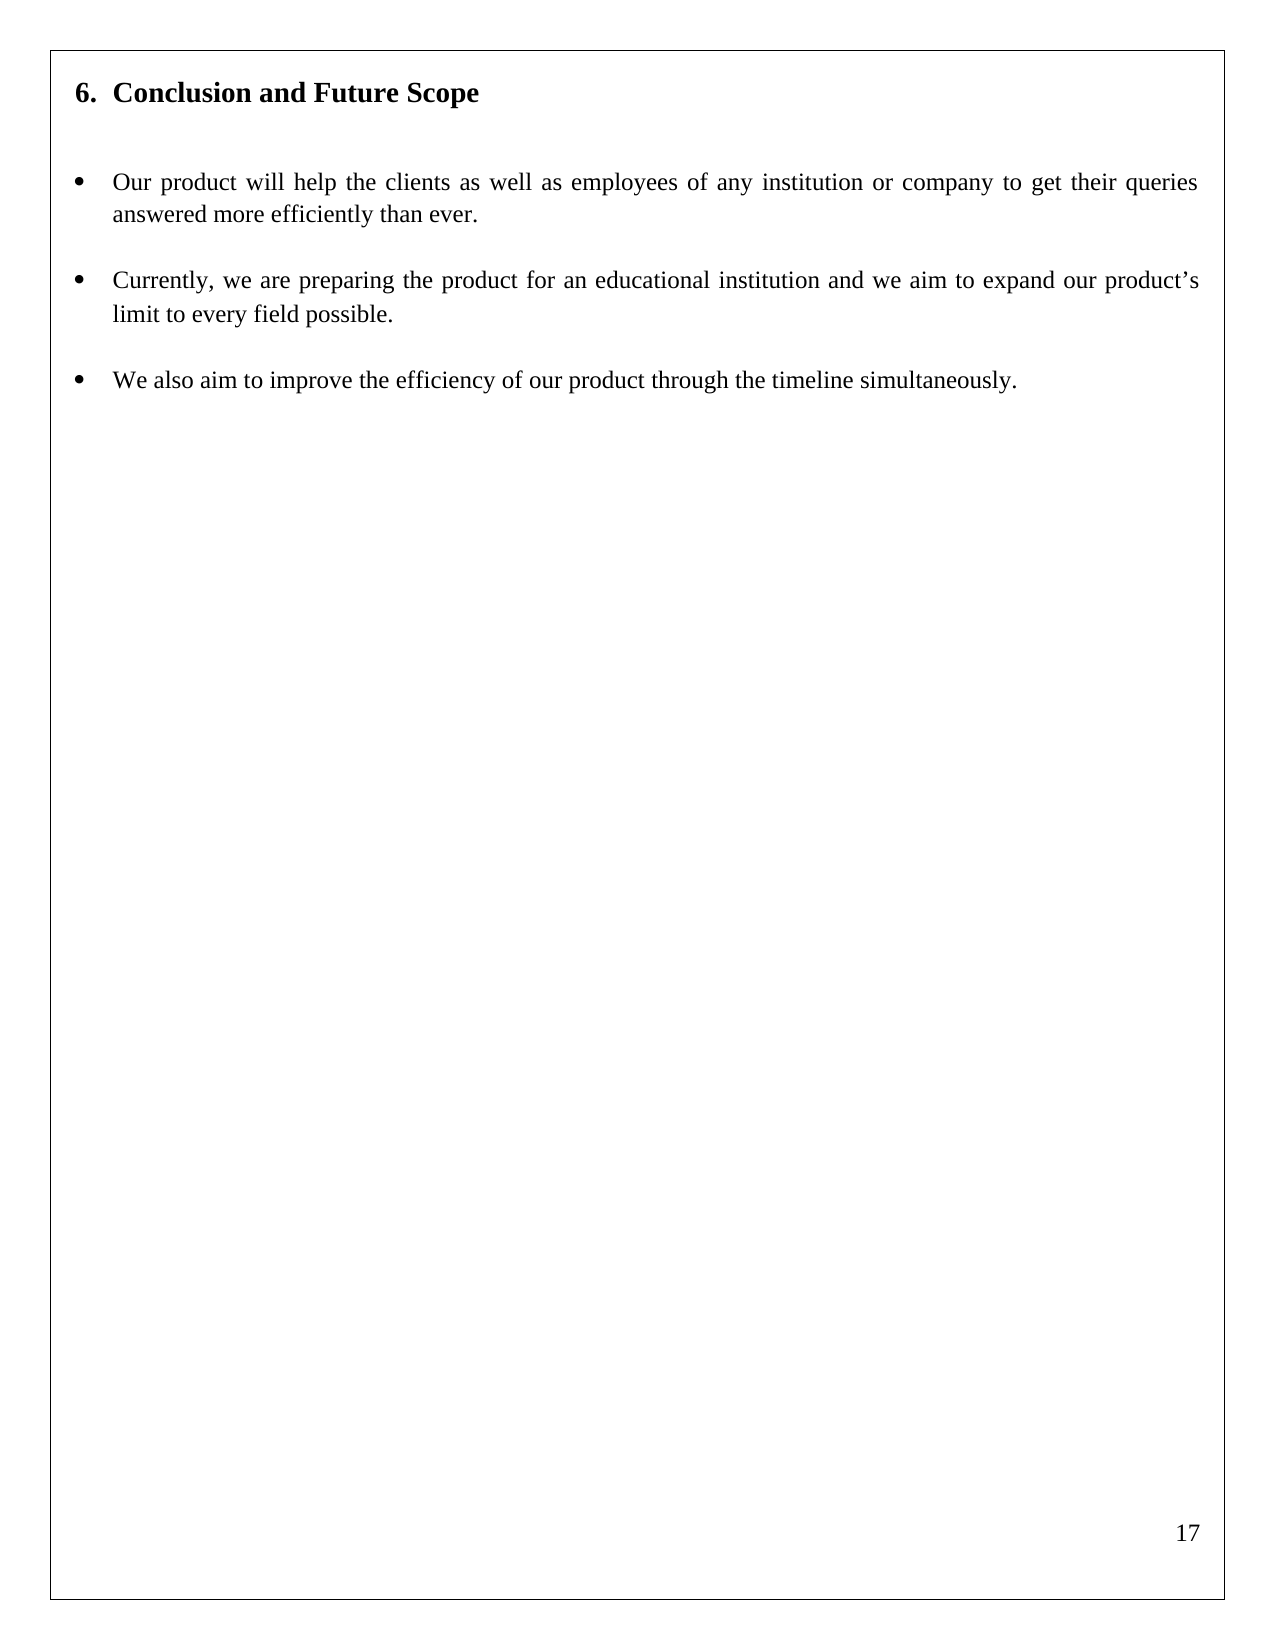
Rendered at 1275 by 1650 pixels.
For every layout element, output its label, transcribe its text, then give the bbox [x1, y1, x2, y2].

list Currently, we are preparing the product for an educational institution and we aim to expand our product’s limit to every field possible. [75, 266, 1200, 327]
subtitle Conclusion and Future Scope [75, 75, 1200, 108]
list We also aim to improve the efficiency of our product through the timeline simultaneously. [75, 365, 1200, 393]
list Our product will help the clients as well as employees of any institution or company to get their queries answered more efficiently than ever. [75, 167, 1200, 228]
